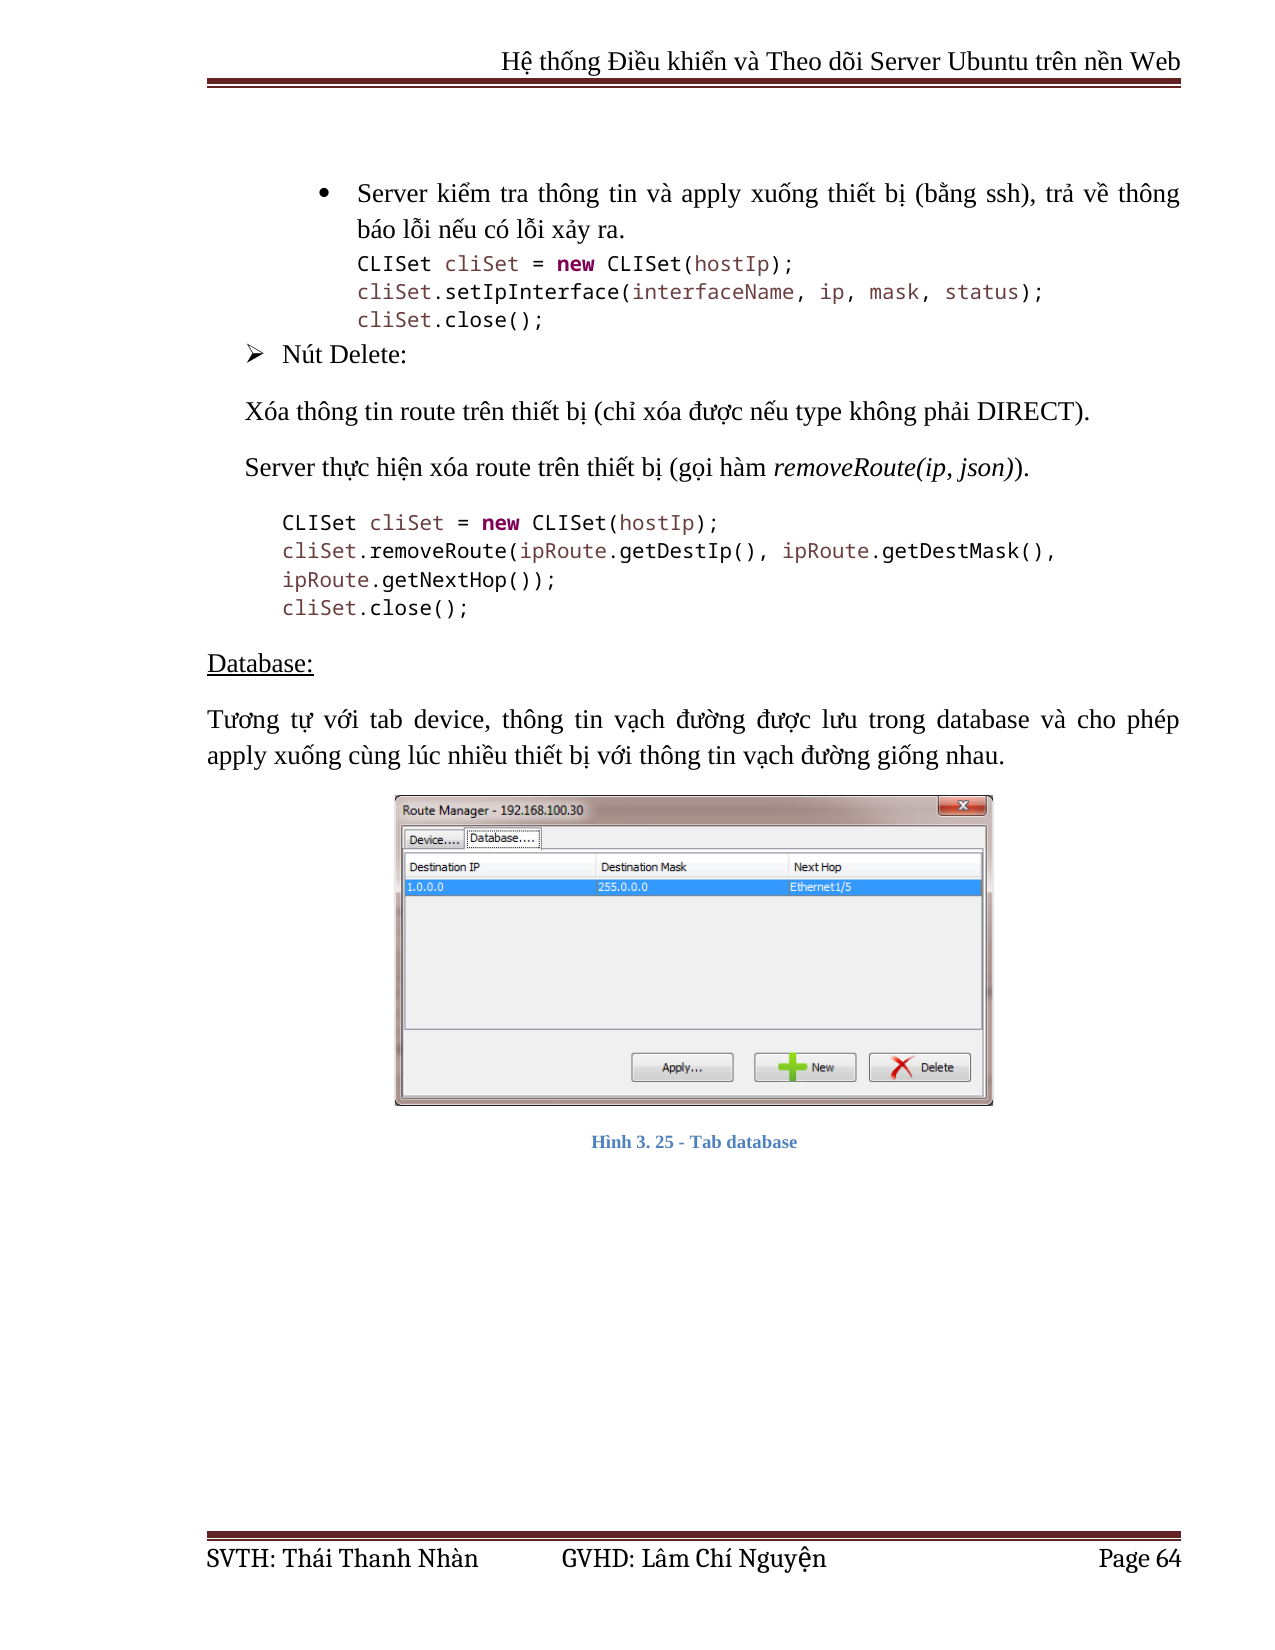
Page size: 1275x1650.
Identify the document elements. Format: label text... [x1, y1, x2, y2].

text Xóa thông tin route trên thiết bị (chỉ xóa được nếu type không phải DIRECT). [244, 395, 1181, 426]
text Database: [207, 647, 1181, 678]
text Tương tự với tab device, thông tin vạch đường được lưu trong database và cho phép apply xuống cùng lúc nhiều thiết bị với thông tin vạch đường giống nhau. [207, 703, 1181, 770]
picture [394, 795, 994, 1106]
list Nút Delete: [244, 338, 1181, 369]
text CLISet cliSet = new CLISet(hostIp); [244, 508, 1181, 537]
text cliSet.close(); [282, 593, 1181, 622]
list cliSet.close(); [357, 306, 1181, 334]
text cliSet.removeRoute(ipRoute.getDestIp(), ipRoute.getDestMask(), ipRoute.getNextHop()); [282, 537, 1181, 593]
list cliSet.setIpInterface(interfaceName, ip, mask, status); [357, 277, 1181, 306]
text Server thực hiện xóa route trên thiết bị (gọi hàm removeRoute(ip, json)). [244, 452, 1181, 483]
list Server kiểm tra thông tin và apply xuống thiết bị (bằng ssh), trả về thông báo lỗi nếu có lỗi xảy ra. [319, 177, 1181, 244]
list CLISet cliSet = new CLISet(hostIp); [357, 249, 1181, 277]
